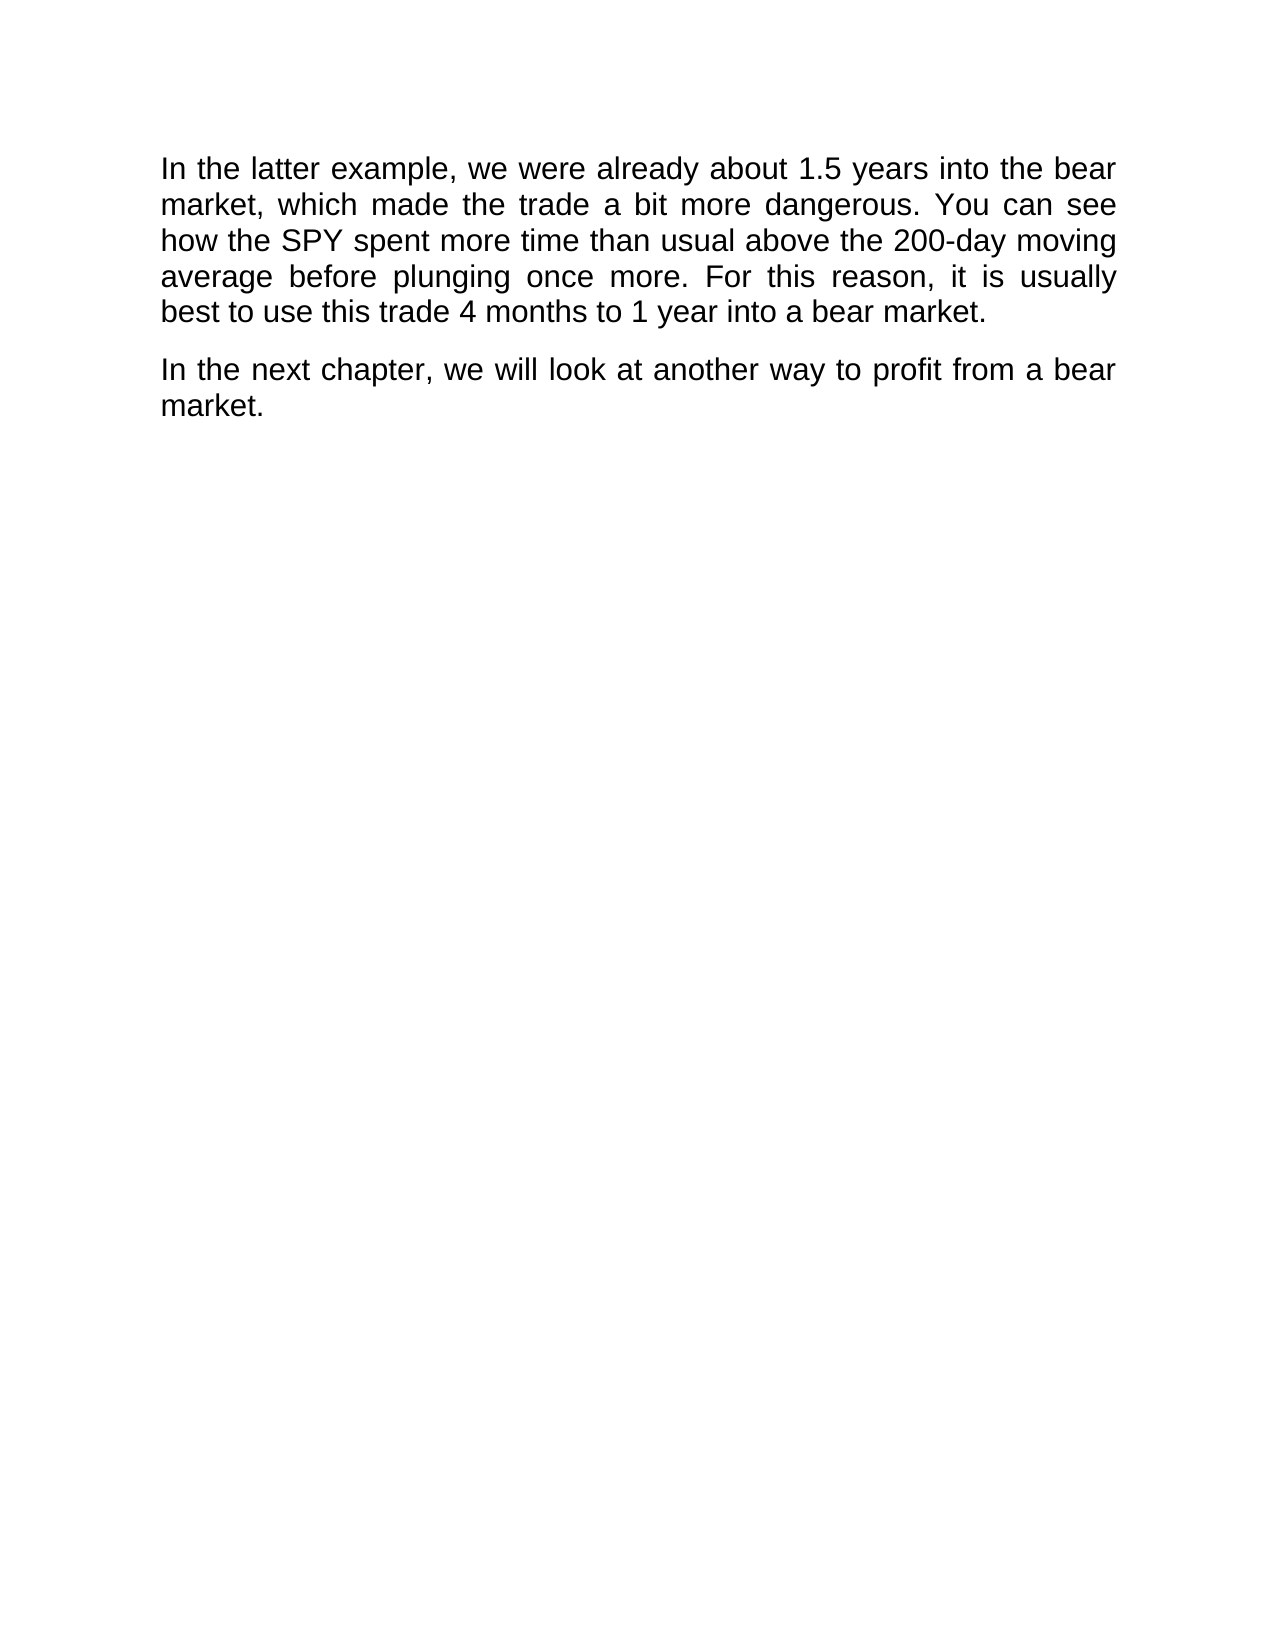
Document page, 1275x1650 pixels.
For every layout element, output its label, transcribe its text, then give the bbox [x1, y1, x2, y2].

text In the latter example, we were already about 1.5 years into the bear market, which made the trade a bit more dangerous. You can see how the SPY spent more time than usual above the 200-day moving average before plunging once more. For this reason, it is usually best to use this trade 4 months to 1 year into a bear market. [160, 150, 1117, 329]
text In the next chapter, we will look at another way to profit from a bear market. [160, 351, 1123, 423]
